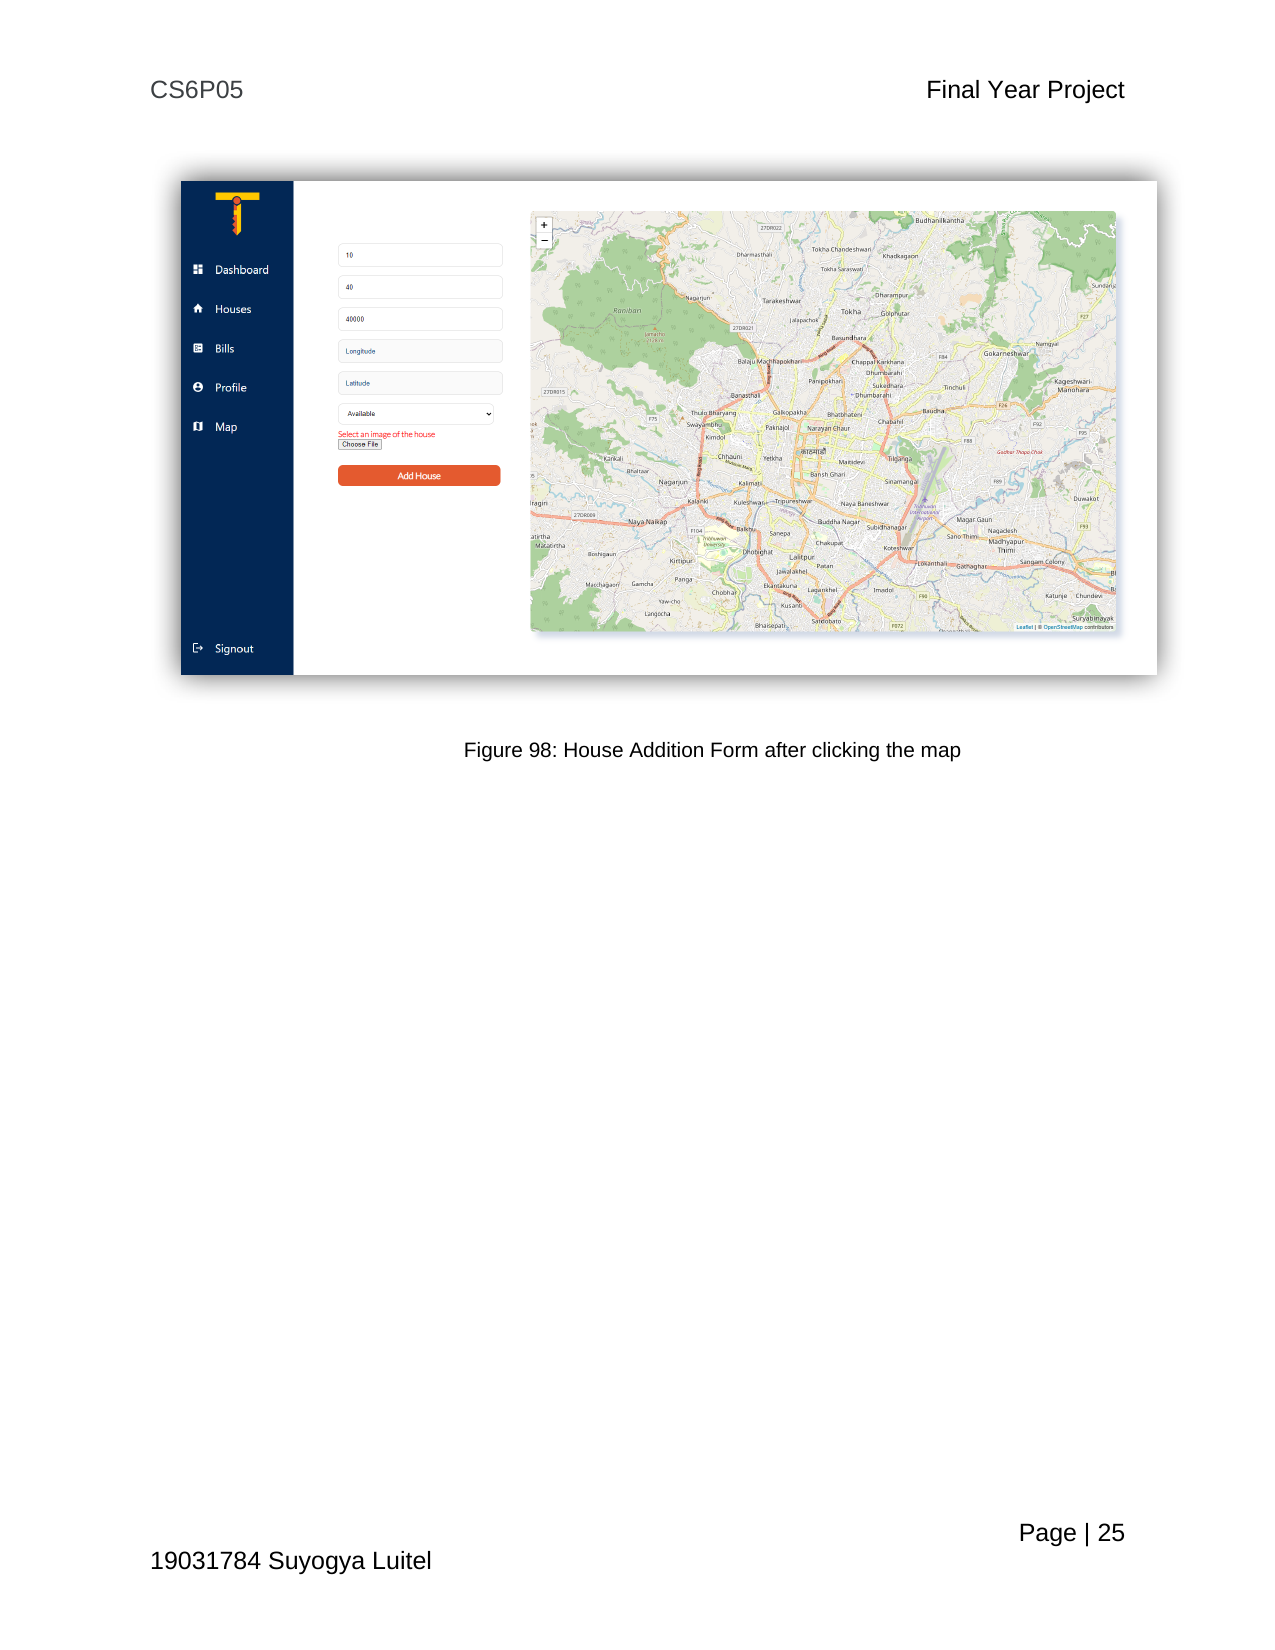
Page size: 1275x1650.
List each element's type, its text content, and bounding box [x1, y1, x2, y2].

picture [181, 181, 1157, 675]
text Figure 98: House Addition Form after clicking the map [225, 737, 1125, 761]
